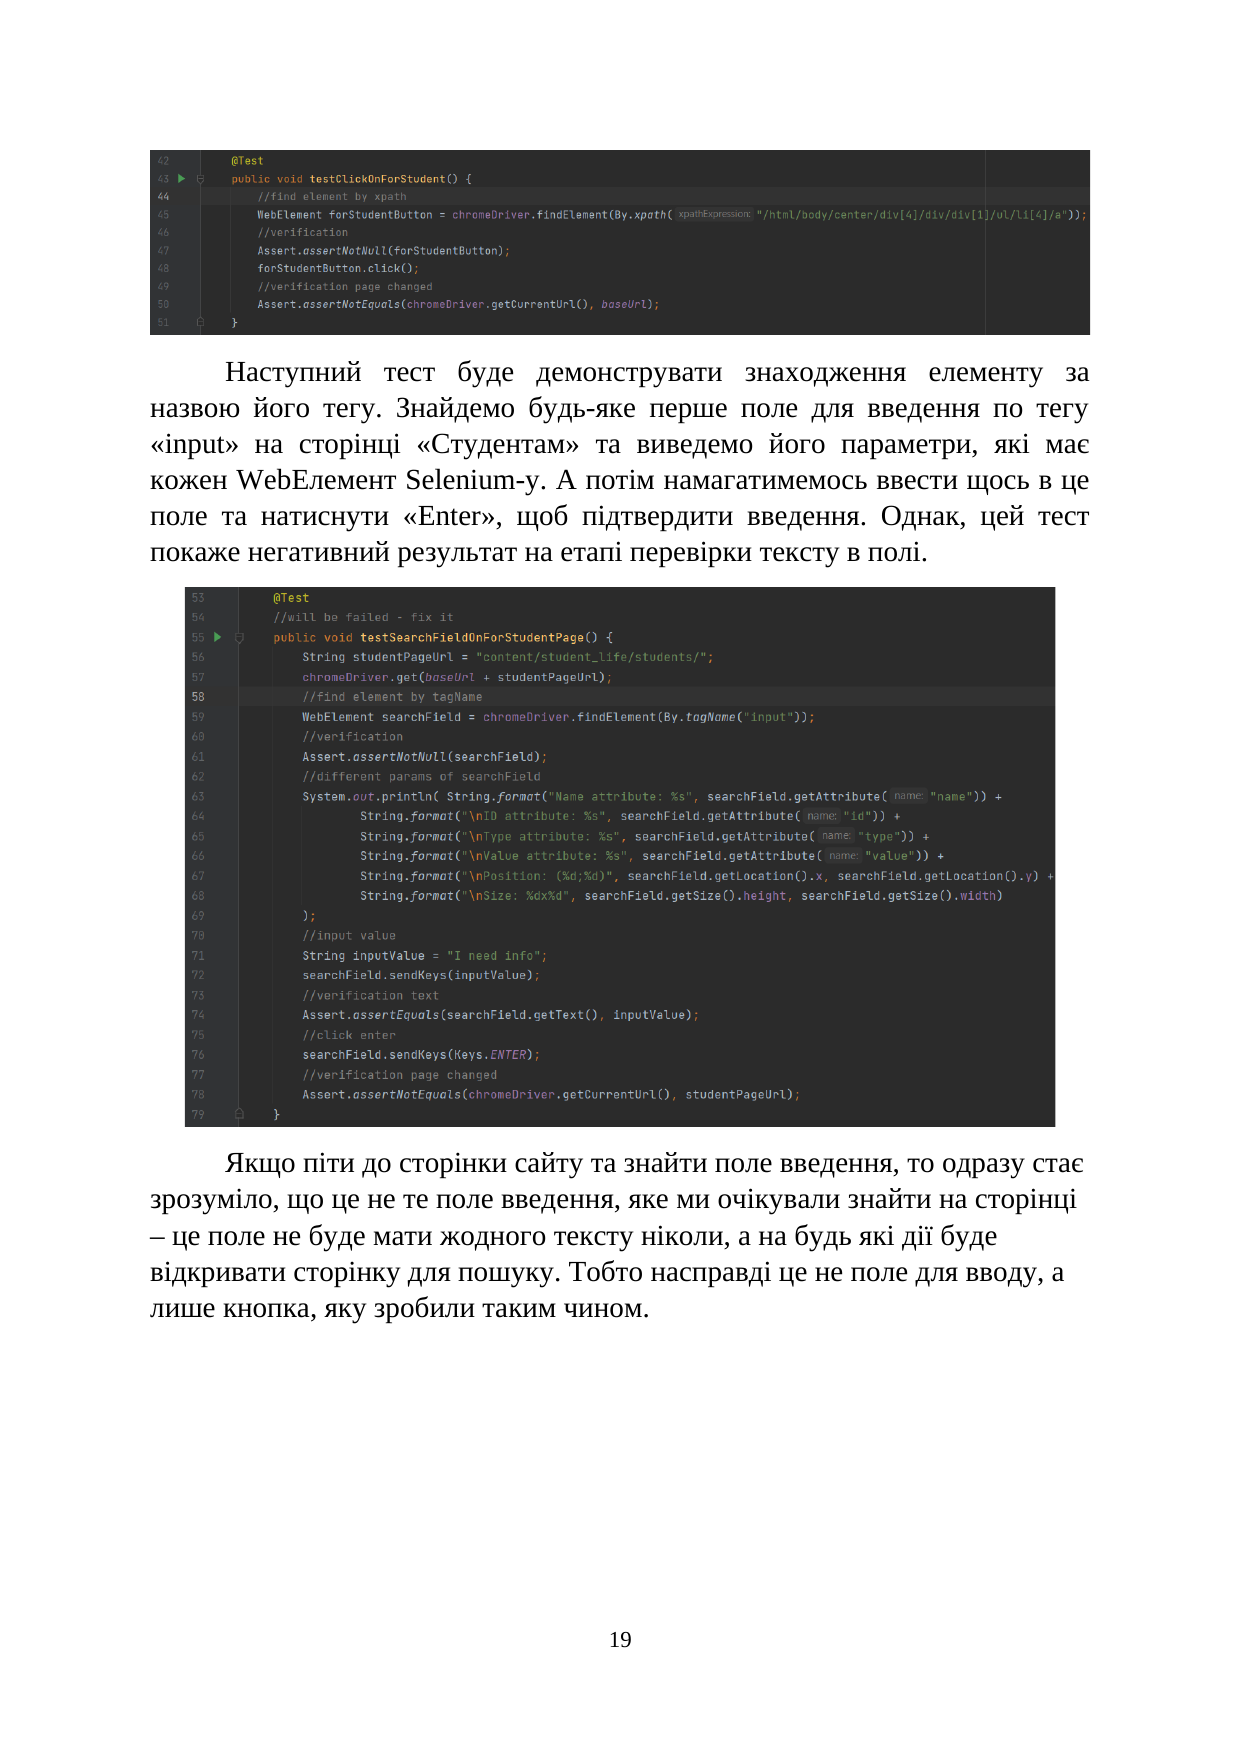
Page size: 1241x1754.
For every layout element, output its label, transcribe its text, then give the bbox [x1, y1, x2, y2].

text Наступний тест буде демонструвати знаходження елементу за назвою його тегу. Знайдемо будь-яке перше поле для введення по тегу «input» на сторінці «Студентам» та виведемо його параметри, які має кожен WebЕлемент Selenium-у. А потім намагатимемось ввести щось в це поле та натиснути «Enter», щоб підтвердити введення. Однак, цей тест покаже негативний результат на етапі перевірки тексту в полі. [150, 354, 1090, 568]
text Якщо піти до сторінки сайту та знайти поле введення, то одразу стає зрозуміло, що це не те поле введення, яке ми очікували знайти на сторінці – це поле не буде мати жодного тексту ніколи, а на будь які дії буде відкривати сторінку для пошуку. Тобто насправді це не поле для вводу, а лише кнопка, яку зробили таким чином. [150, 1145, 1090, 1323]
picture [150, 150, 1091, 335]
picture [184, 587, 1056, 1127]
